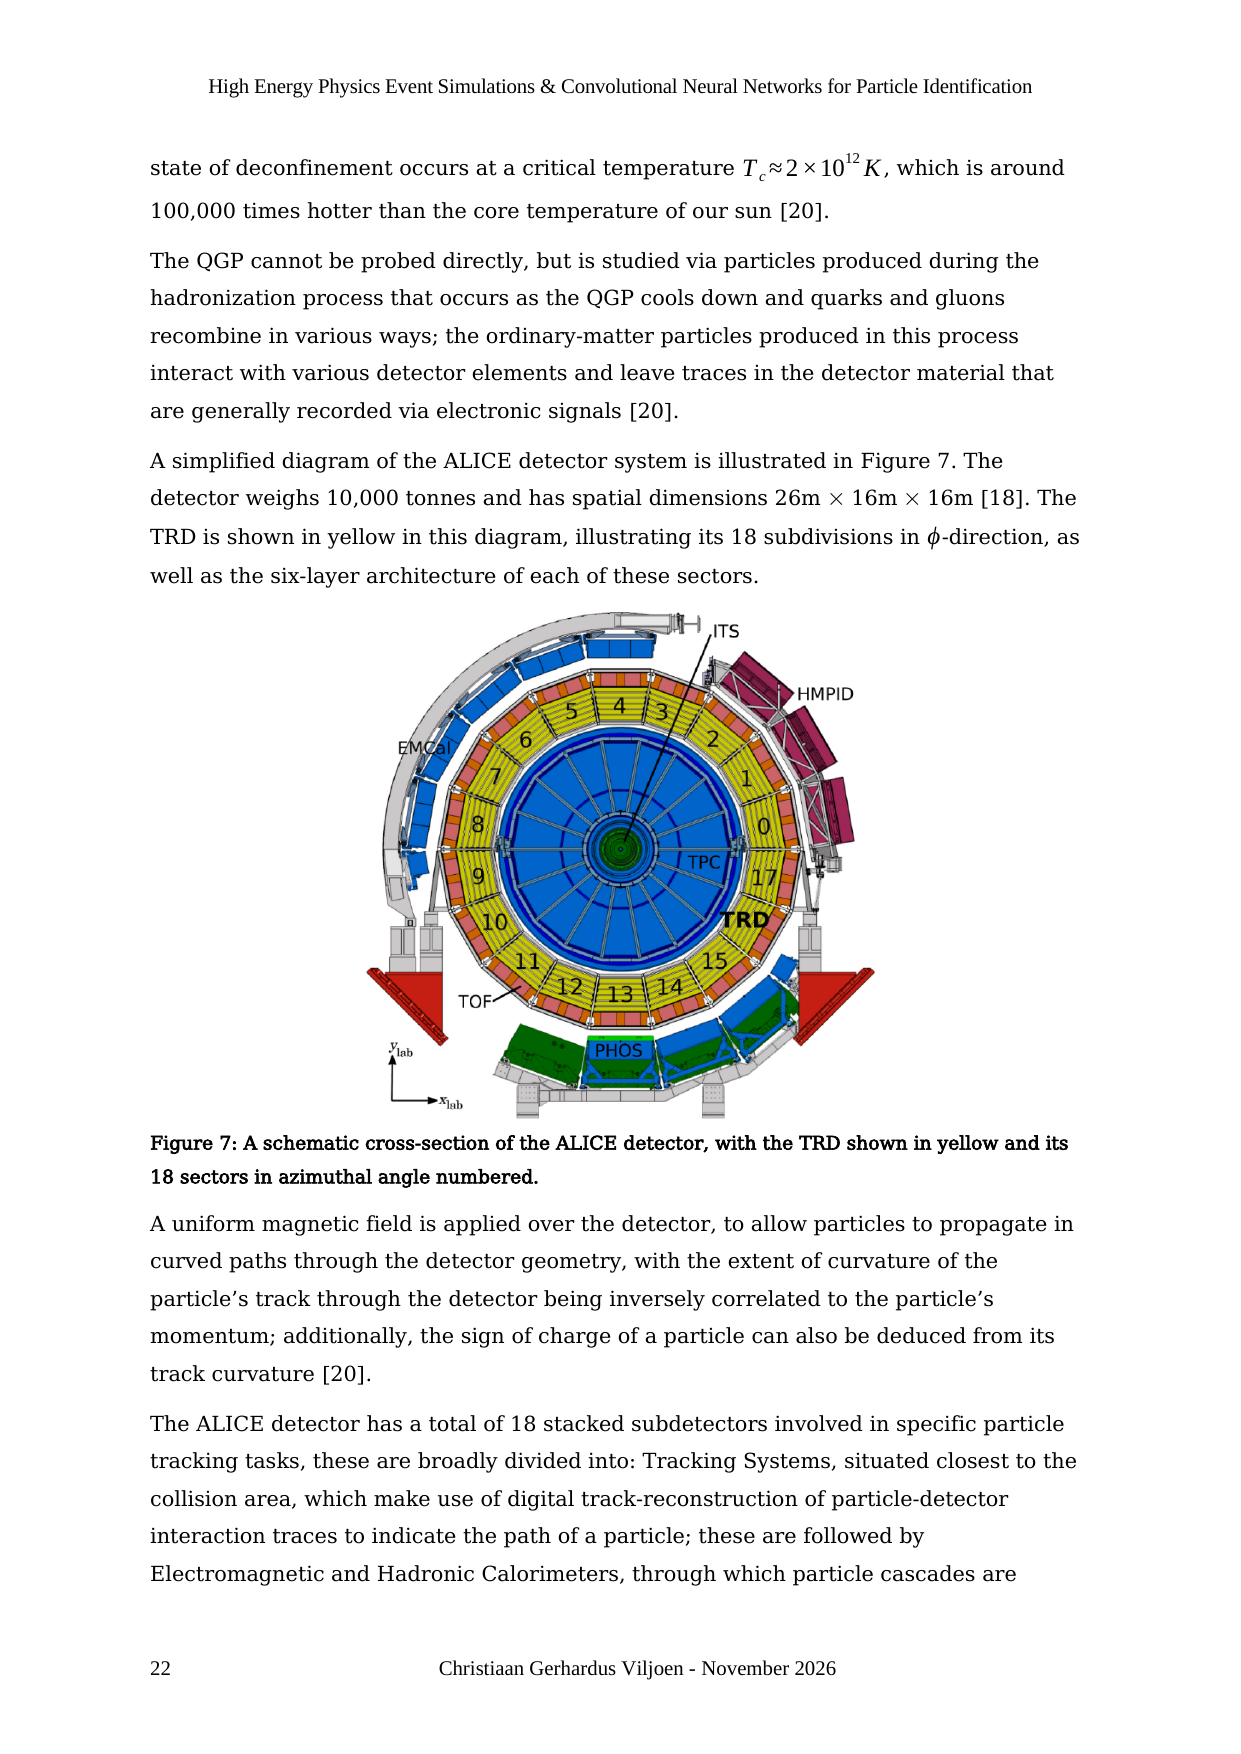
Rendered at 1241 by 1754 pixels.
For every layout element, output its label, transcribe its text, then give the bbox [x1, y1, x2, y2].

text The QGP cannot be probed directly, but is studied via particles produced during the hadronization process that occurs as the QGP cools down and quarks and gluons recombine in various ways; the ordinary-matter particles produced in this process interact with various detector elements and leave traces in the detector material that are generally recorded via electronic signals . [150, 247, 1090, 422]
text Figure 7: A schematic cross-section of the ALICE detector, with the TRD shown in yellow and its 18 sectors in azimuthal angle numbered. [150, 1131, 1090, 1187]
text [150, 150, 1090, 222]
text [150, 1411, 1090, 1586]
text A uniform magnetic field is applied over the detector, to allow particles to propagate in curved paths through the detector geometry, with the extent of curvature of the particle’s track through the detector being inversely correlated to the particle’s momentum; additionally, the sign of charge of a particle can also be deduced from its track curvature . [150, 1211, 1090, 1386]
picture [365, 612, 876, 1119]
text A simplified diagram of the ALICE detector system is illustrated in Figure 7. The detector weighs 10,000 tonnes and has spatial dimensions 26m 16m 16m . The TRD is shown in yellow in this diagram, illustrating its 18 subdivisions in -direction, as well as the six-layer architecture of each of these sectors. [150, 447, 1090, 588]
